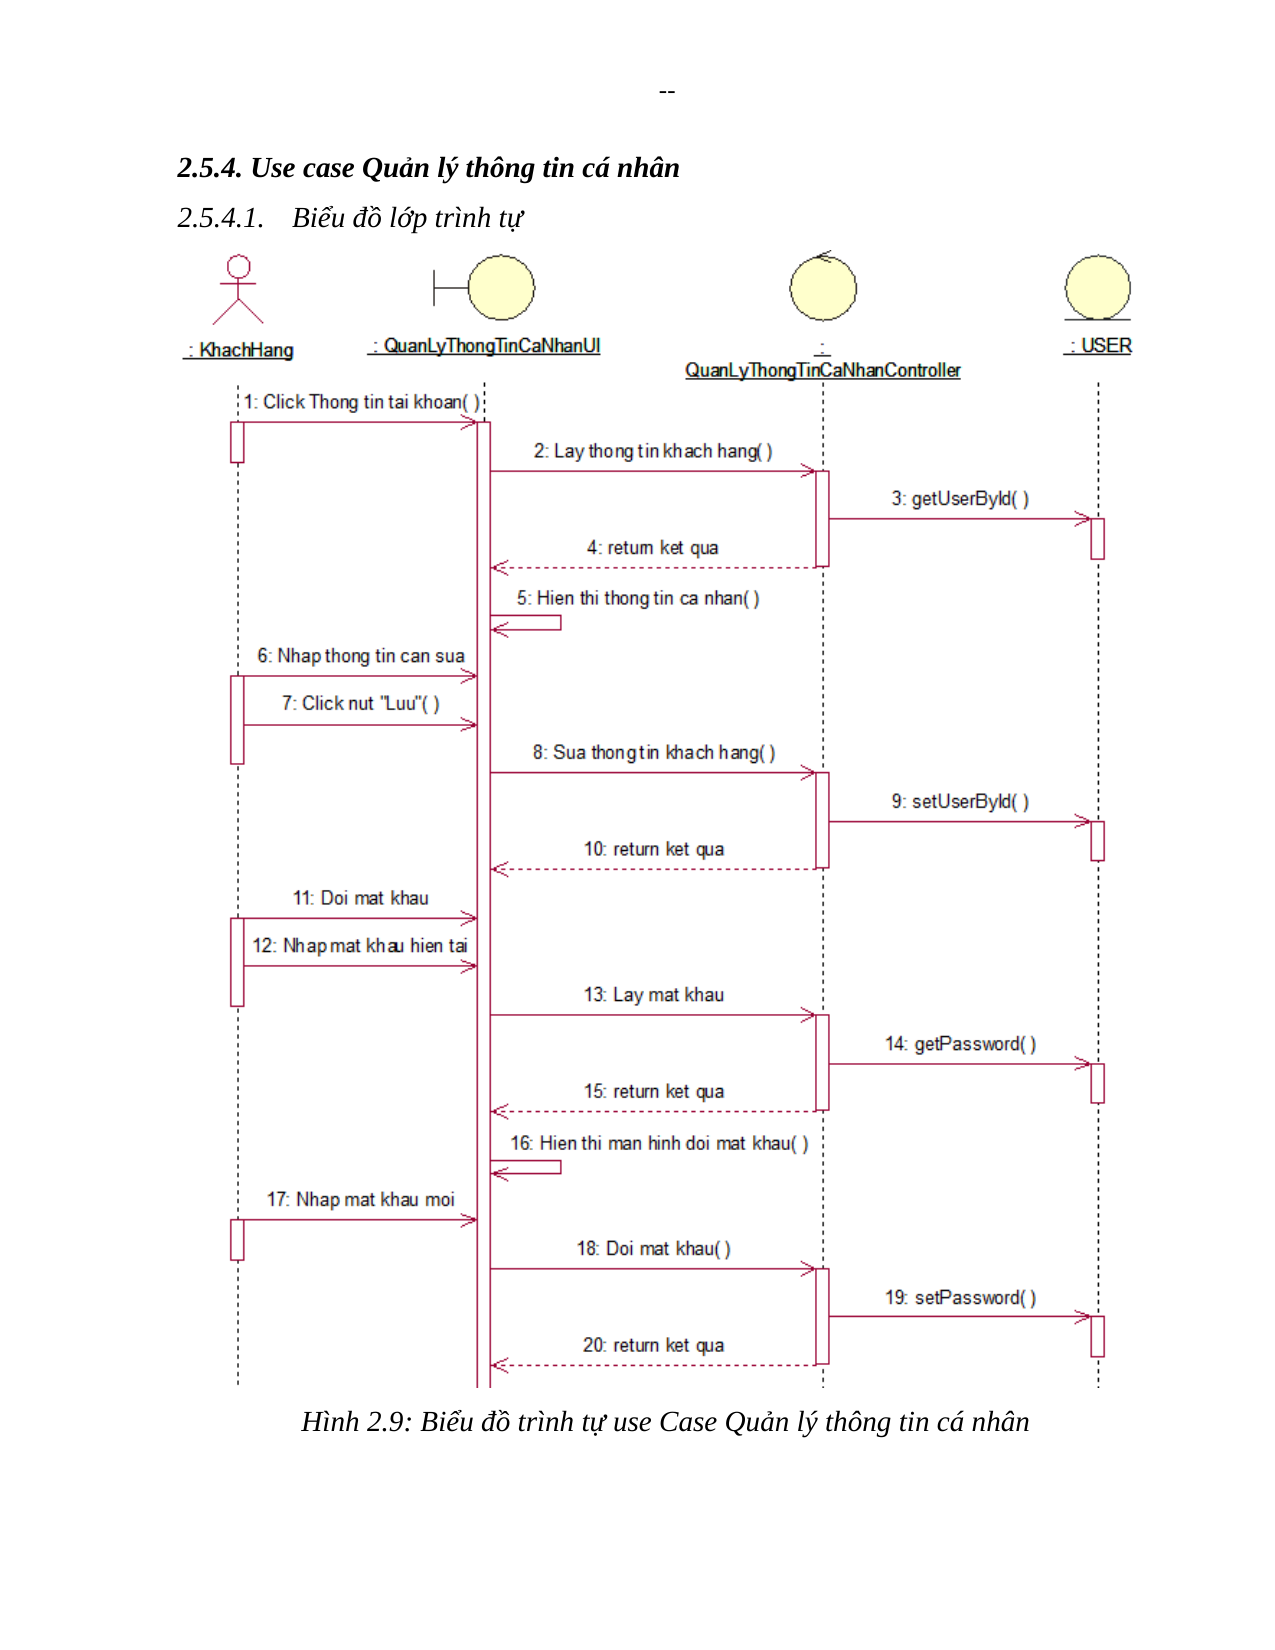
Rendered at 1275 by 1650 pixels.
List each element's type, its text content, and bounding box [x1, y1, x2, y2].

subtitle Use case Quản lý thông tin cá nhân [177, 150, 1157, 183]
picture [177, 250, 1157, 1388]
subtitle Biểu đồ lớp trình tự [177, 200, 1157, 234]
